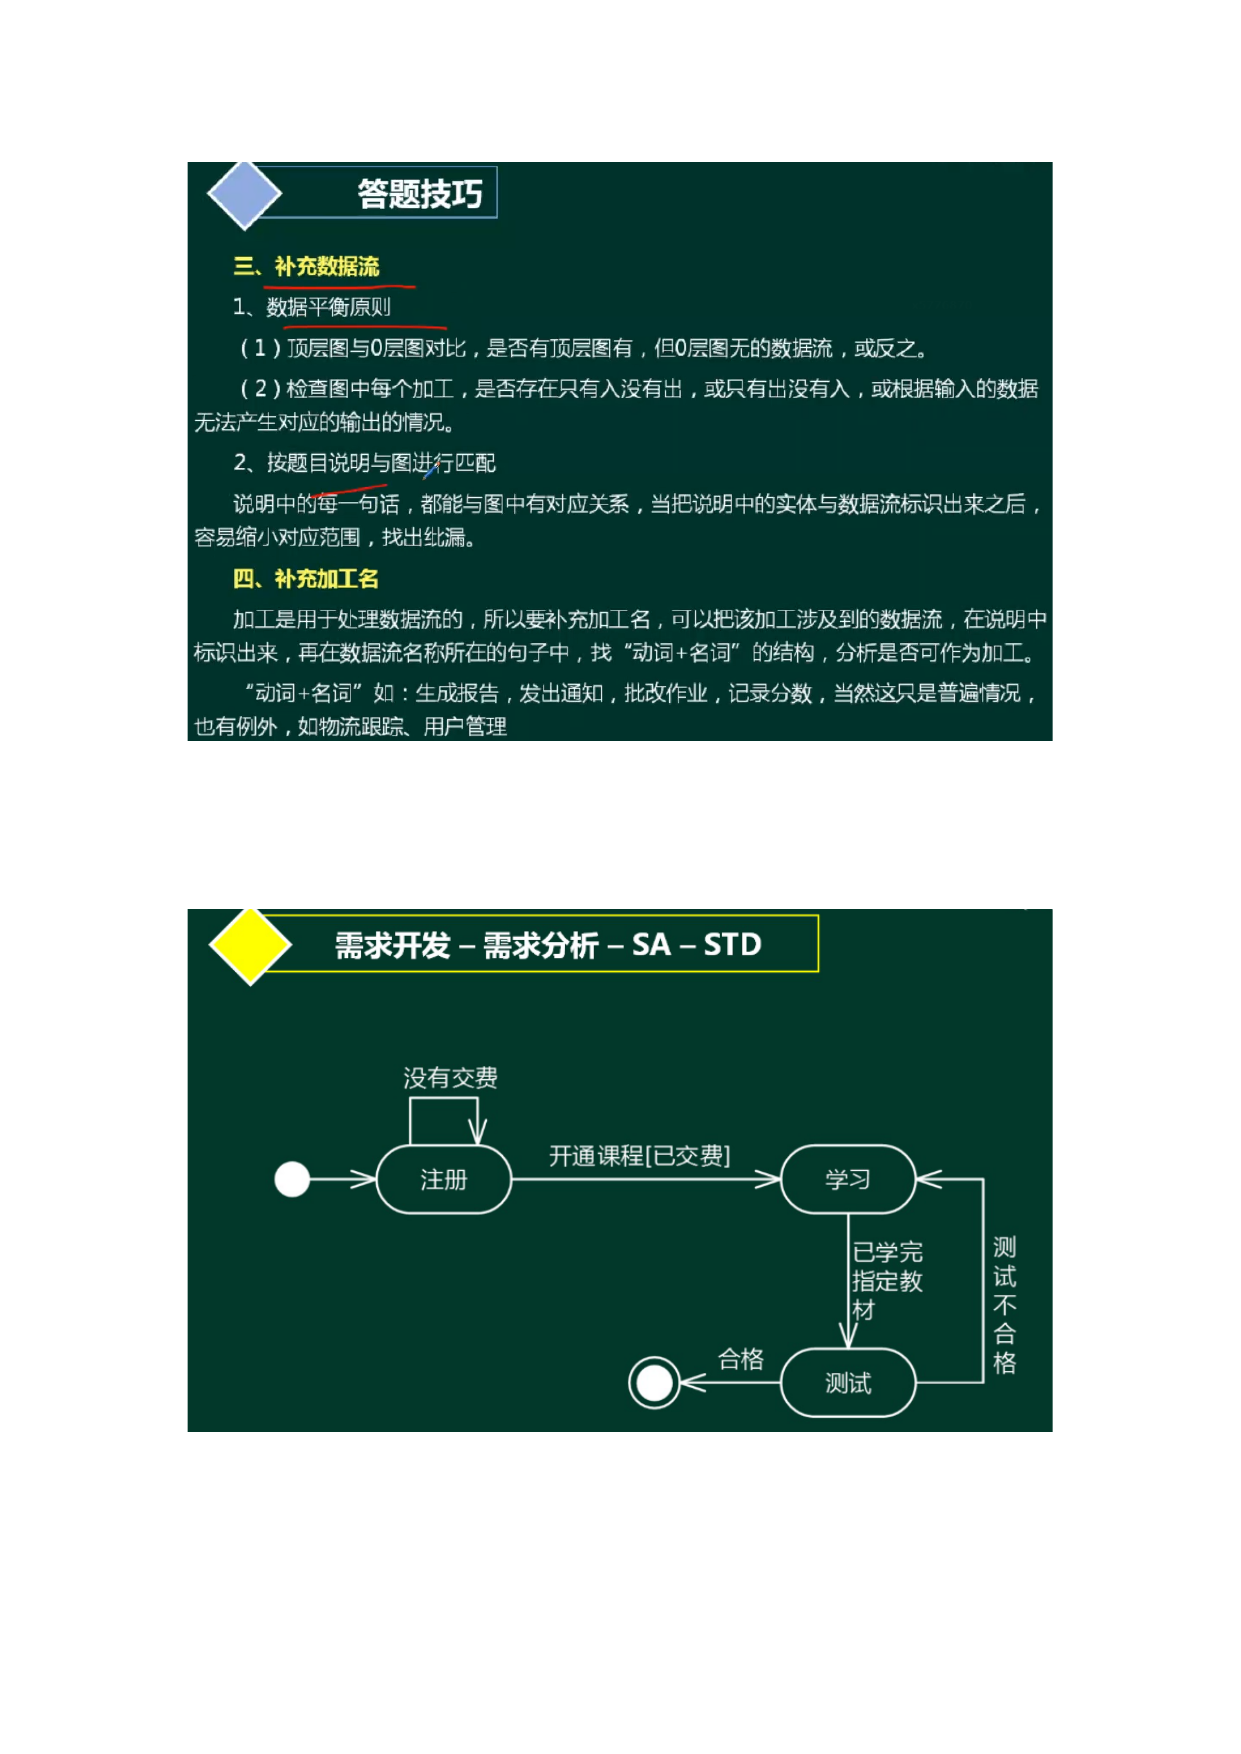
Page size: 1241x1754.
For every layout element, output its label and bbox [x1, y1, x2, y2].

picture [187, 909, 1053, 1432]
picture [187, 162, 1053, 741]
